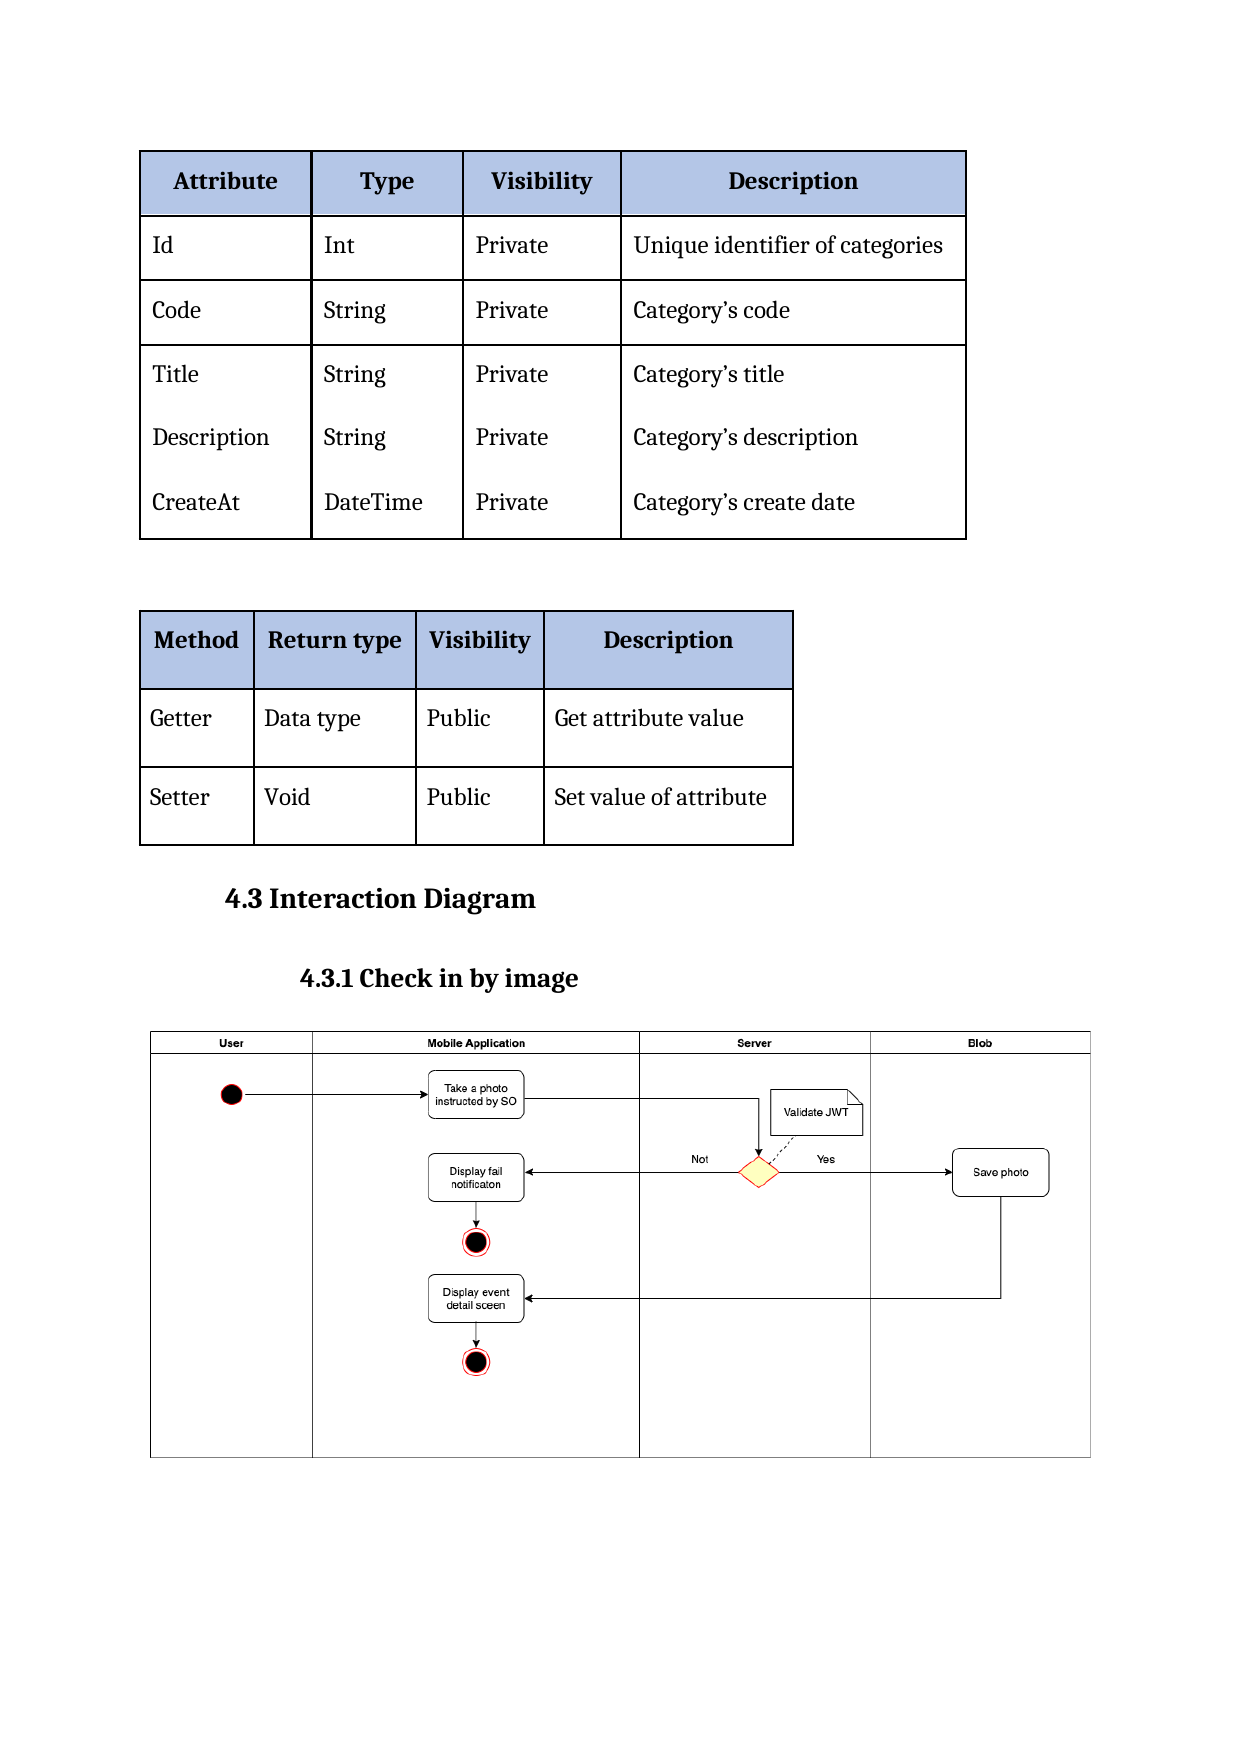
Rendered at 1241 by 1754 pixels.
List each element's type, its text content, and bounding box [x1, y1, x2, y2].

table_cell CreateAt [141, 473, 310, 537]
table_cell Set value of attribute [545, 768, 792, 844]
table_cell String [313, 408, 462, 473]
table_cell Unique identifier of categories [622, 217, 965, 279]
table_cell Private [464, 217, 620, 279]
table_header Description [545, 612, 792, 688]
table_cell Id [141, 217, 310, 279]
table_cell Category’s title [622, 346, 965, 408]
table_cell Title [141, 346, 310, 408]
table_cell Private [464, 346, 620, 408]
subtitle 4.3.1 Check in by image [225, 963, 1094, 994]
table_cell Data type [255, 690, 415, 766]
table_header Description [622, 152, 965, 214]
table_header Method [141, 612, 253, 688]
table_cell String [313, 346, 462, 408]
table_cell Category’s create date [622, 473, 965, 537]
table_cell Get attribute value [545, 690, 792, 766]
table_cell Private [464, 281, 620, 344]
table_header Return type [255, 612, 415, 688]
table_header Type [313, 152, 462, 214]
table_cell Int [313, 217, 462, 279]
table_cell Category’s code [622, 281, 965, 344]
subtitle 4.3 Interaction Diagram [150, 883, 1094, 916]
picture [150, 1031, 1091, 1458]
table_cell Private [464, 408, 620, 473]
table_cell String [313, 281, 462, 344]
table_cell Getter [141, 690, 253, 766]
table_cell Void [255, 768, 415, 844]
table_header Visibility [464, 152, 620, 214]
table_header Attribute [141, 152, 310, 214]
table_cell Code [141, 281, 310, 344]
table_cell Description [141, 408, 310, 473]
table_cell Category’s description [622, 408, 965, 473]
table_cell Private [464, 473, 620, 537]
table_cell Public [417, 690, 543, 766]
table_cell DateTime [313, 473, 462, 537]
table_cell Setter [141, 768, 253, 844]
table_cell Public [417, 768, 543, 844]
table_header Visibility [417, 612, 543, 688]
